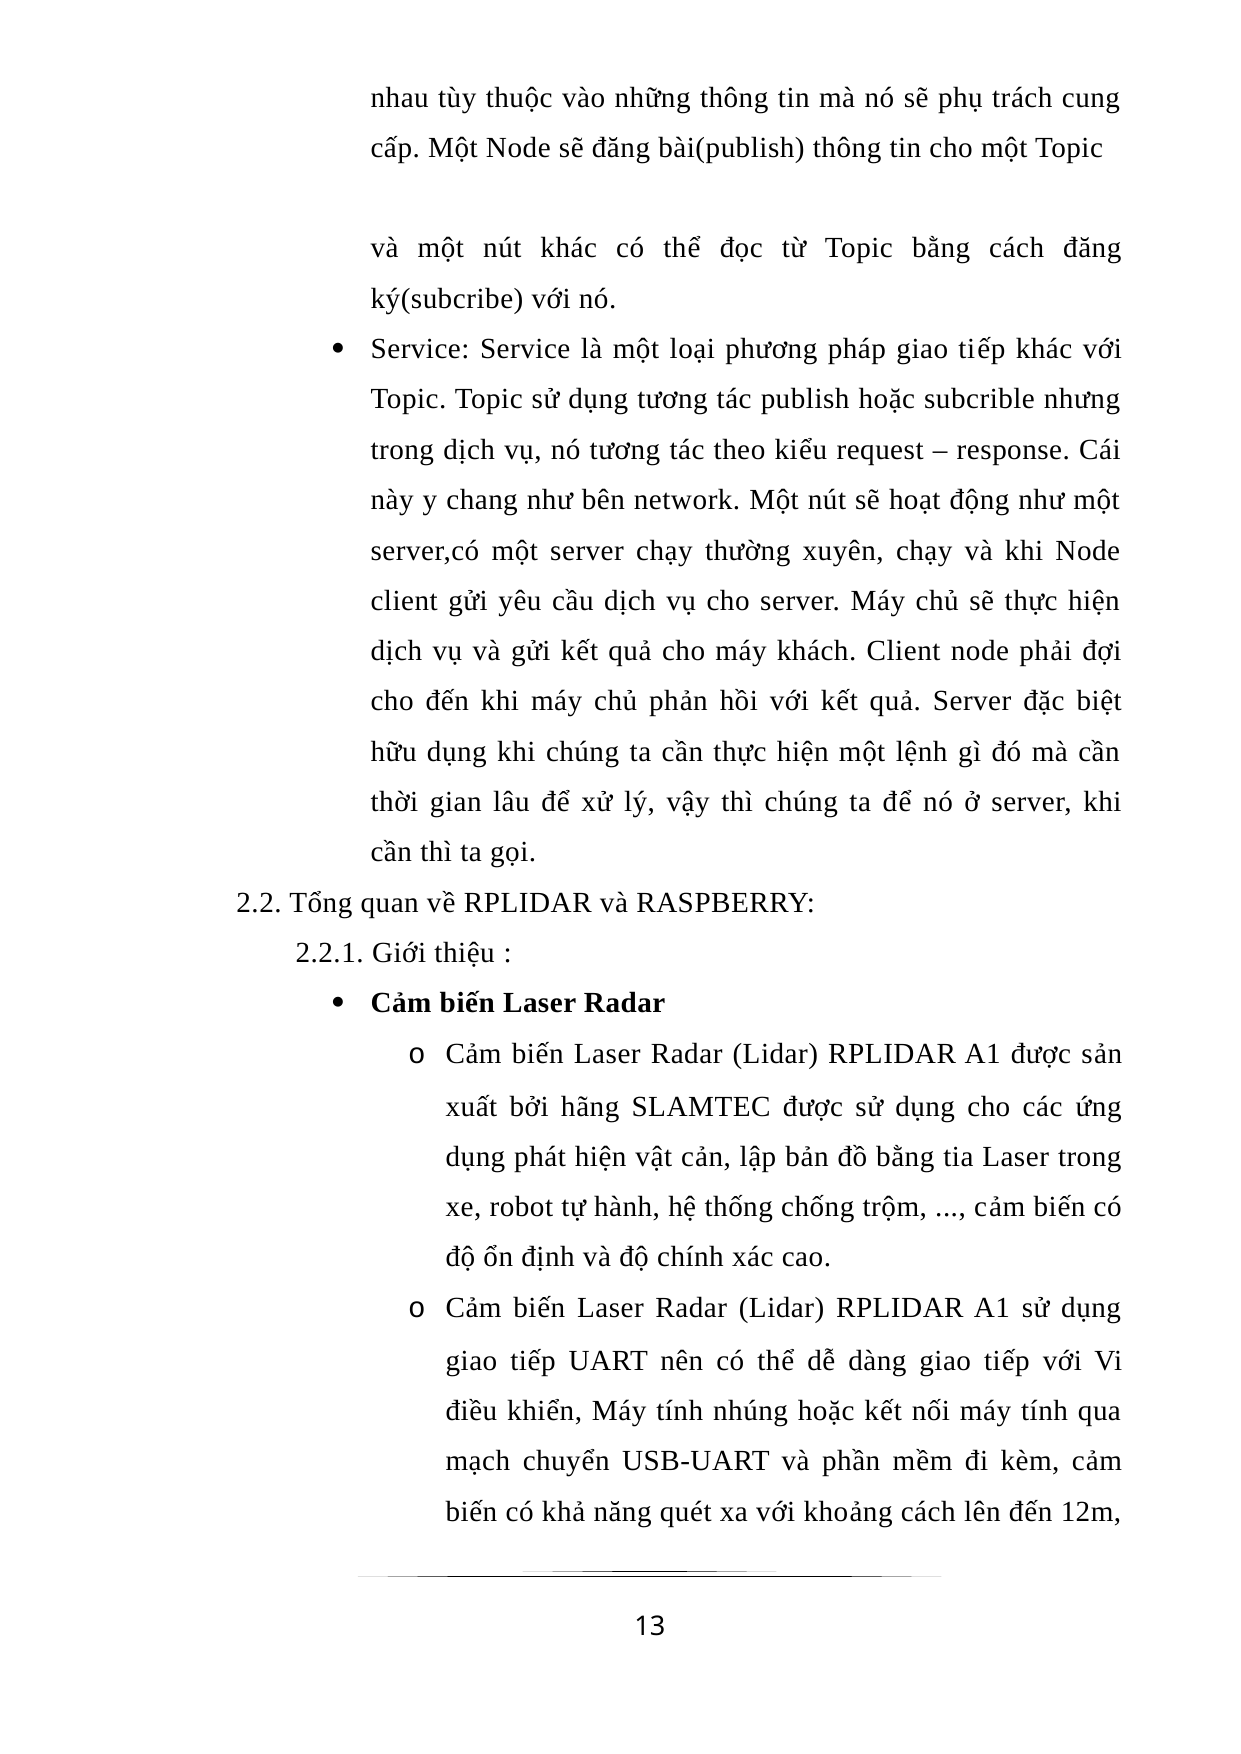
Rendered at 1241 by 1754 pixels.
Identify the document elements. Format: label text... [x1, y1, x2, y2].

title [408, 1290, 1122, 1527]
title và một nút khác có thể đọc từ Topic bằng cách đăng ký(subcribe) với nó. [370, 264, 1122, 314]
title 2.2. Tổng quan về RPLIDAR và RASPBERRY: [236, 885, 1122, 918]
title 2.2.1. Giới thiệu : [295, 935, 1122, 969]
title Cảm biến Laser Radar [333, 985, 1122, 1019]
title Cảm biến Laser Radar (Lidar) RPLIDAR A1 được sản xuất bởi hãng SLAMTEC được sử dụng cho các ứng dụng phát hiện vật cản, lập bản đồ bằng tia Laser trong xe, robot tự hành, hệ thống chống trộm, ..., cảm biến có độ ổn định và độ chính xác cao. [408, 1036, 1122, 1273]
title Service: Service là một loại phương pháp giao tiếp khác với Topic. Topic sử dụng tương tác publish hoặc subcrible nhưng trong dịch vụ, nó tương tác theo kiểu request – response. Cái này y chang như bên network. Một nút sẽ hoạt động như một server,có một server chạy thường xuyên, chạy và khi Node client gửi yêu cầu dịch vụ cho server. Máy chủ sẽ thực hiện dịch vụ và gửi kết quả cho máy khách. Client node phải đợi cho đến khi máy chủ phản hồi với kết quả. Server đặc biệt hữu dụng khi chúng ta cần thực hiện một lệnh gì đó mà cần thời gian lâu để xử lý, vậy thì chúng ta để nó ở server, khi cần thì ta gọi. [333, 331, 1122, 868]
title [333, 80, 1122, 163]
